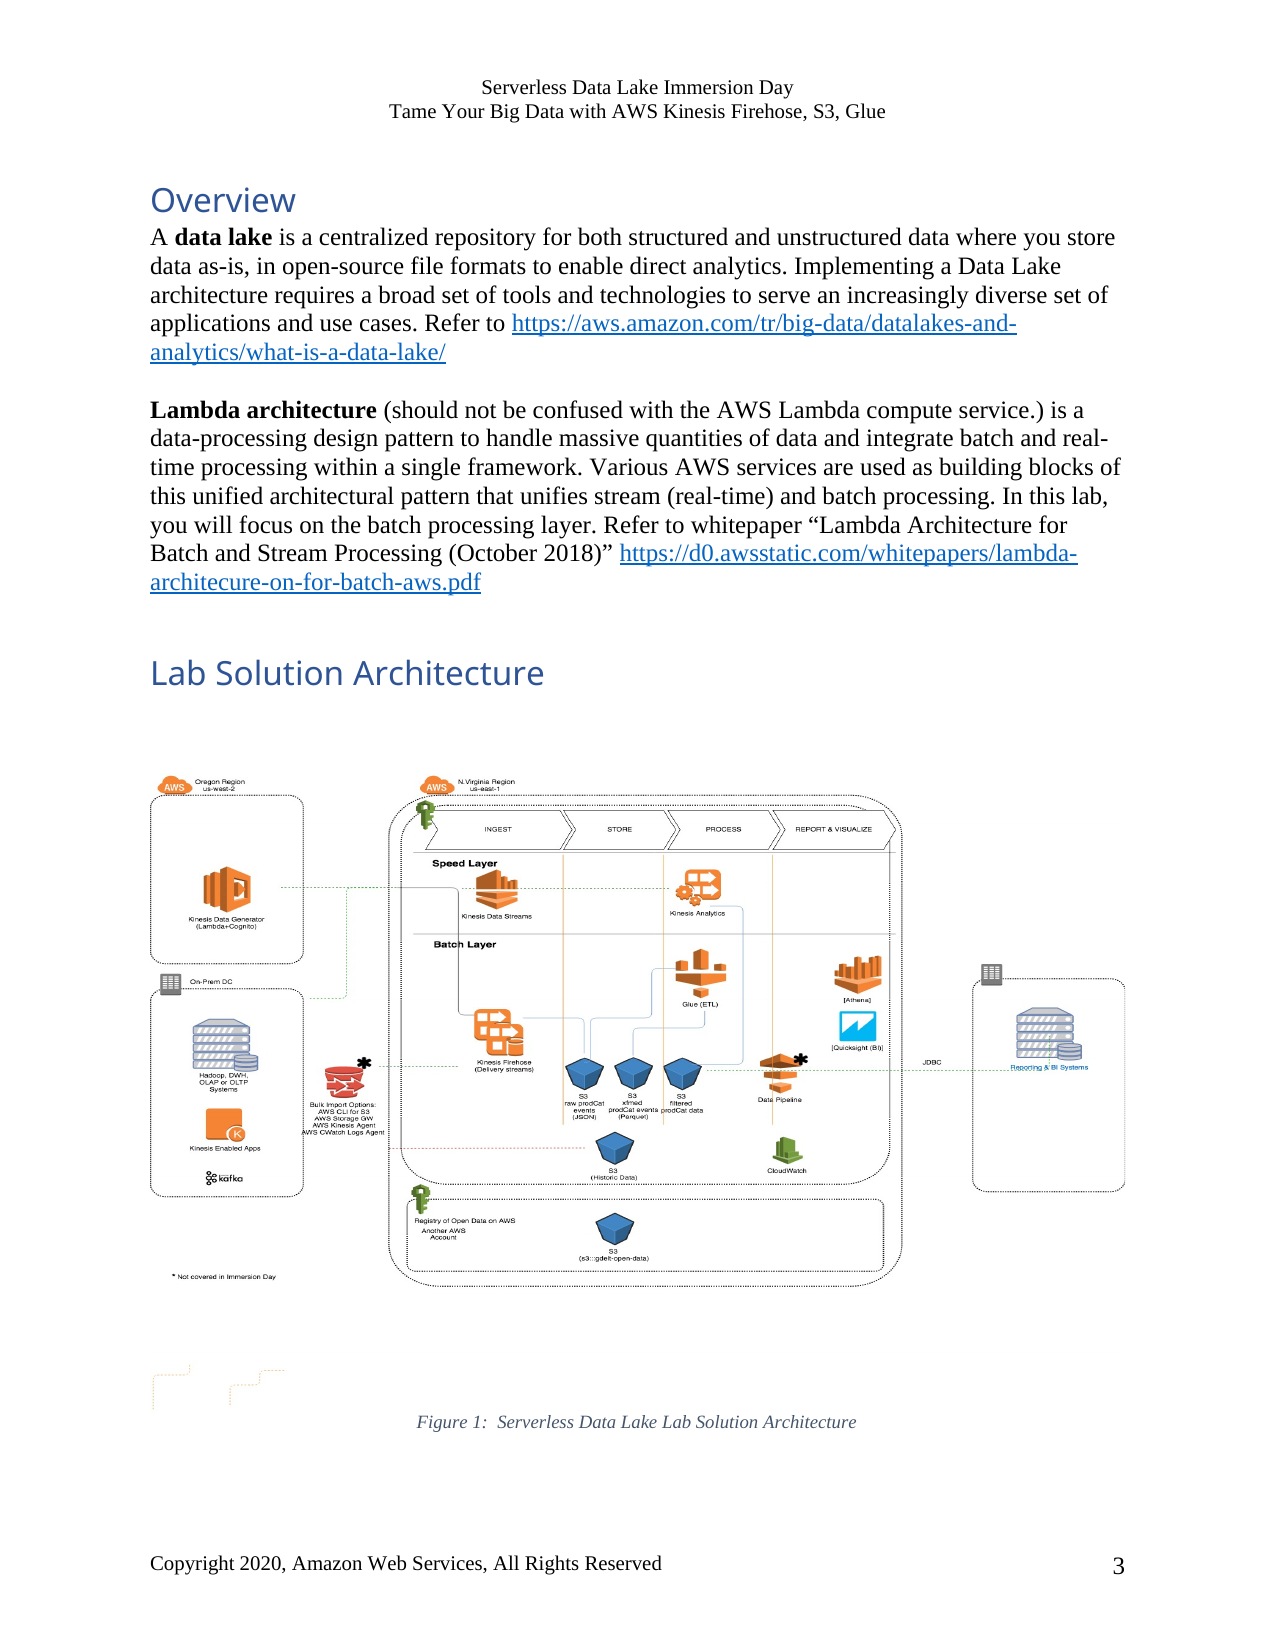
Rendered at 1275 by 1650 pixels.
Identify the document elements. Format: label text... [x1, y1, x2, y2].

subtitle Overview [150, 177, 1125, 222]
text Lambda architecture (should not be confused with the AWS Lambda compute service.) is a data-processing design pattern to handle massive quantities of data and integrate batch and real-time processing within a single framework. Various AWS services are used as building blocks of this unified architectural pattern that unifies stream (real-time) and batch processing. In this lab, you will focus on the batch processing layer. Refer to whitepaper “Lambda Architecture for Batch and Stream Processing (October 2018)” https://d0.awsstatic.com/whitepapers/lambda-architecure-on-for-batch-aws.pdf [150, 395, 1125, 596]
picture [150, 765, 1125, 1411]
text Figure 1: Serverless Data Lake Lab Solution Architecture [150, 1411, 1125, 1432]
text A data lake is a centralized repository for both structured and unstructured data where you store data as-is, in open-source file formats to enable direct analytics. Implementing a Data Lake architecture requires a broad set of tools and technologies to serve an increasingly diverse set of applications and use cases. Refer to https://aws.amazon.com/tr/big-data/datalakes-and-analytics/what-is-a-data-lake/ [150, 222, 1125, 366]
subtitle Lab Solution Architecture [150, 650, 1125, 695]
